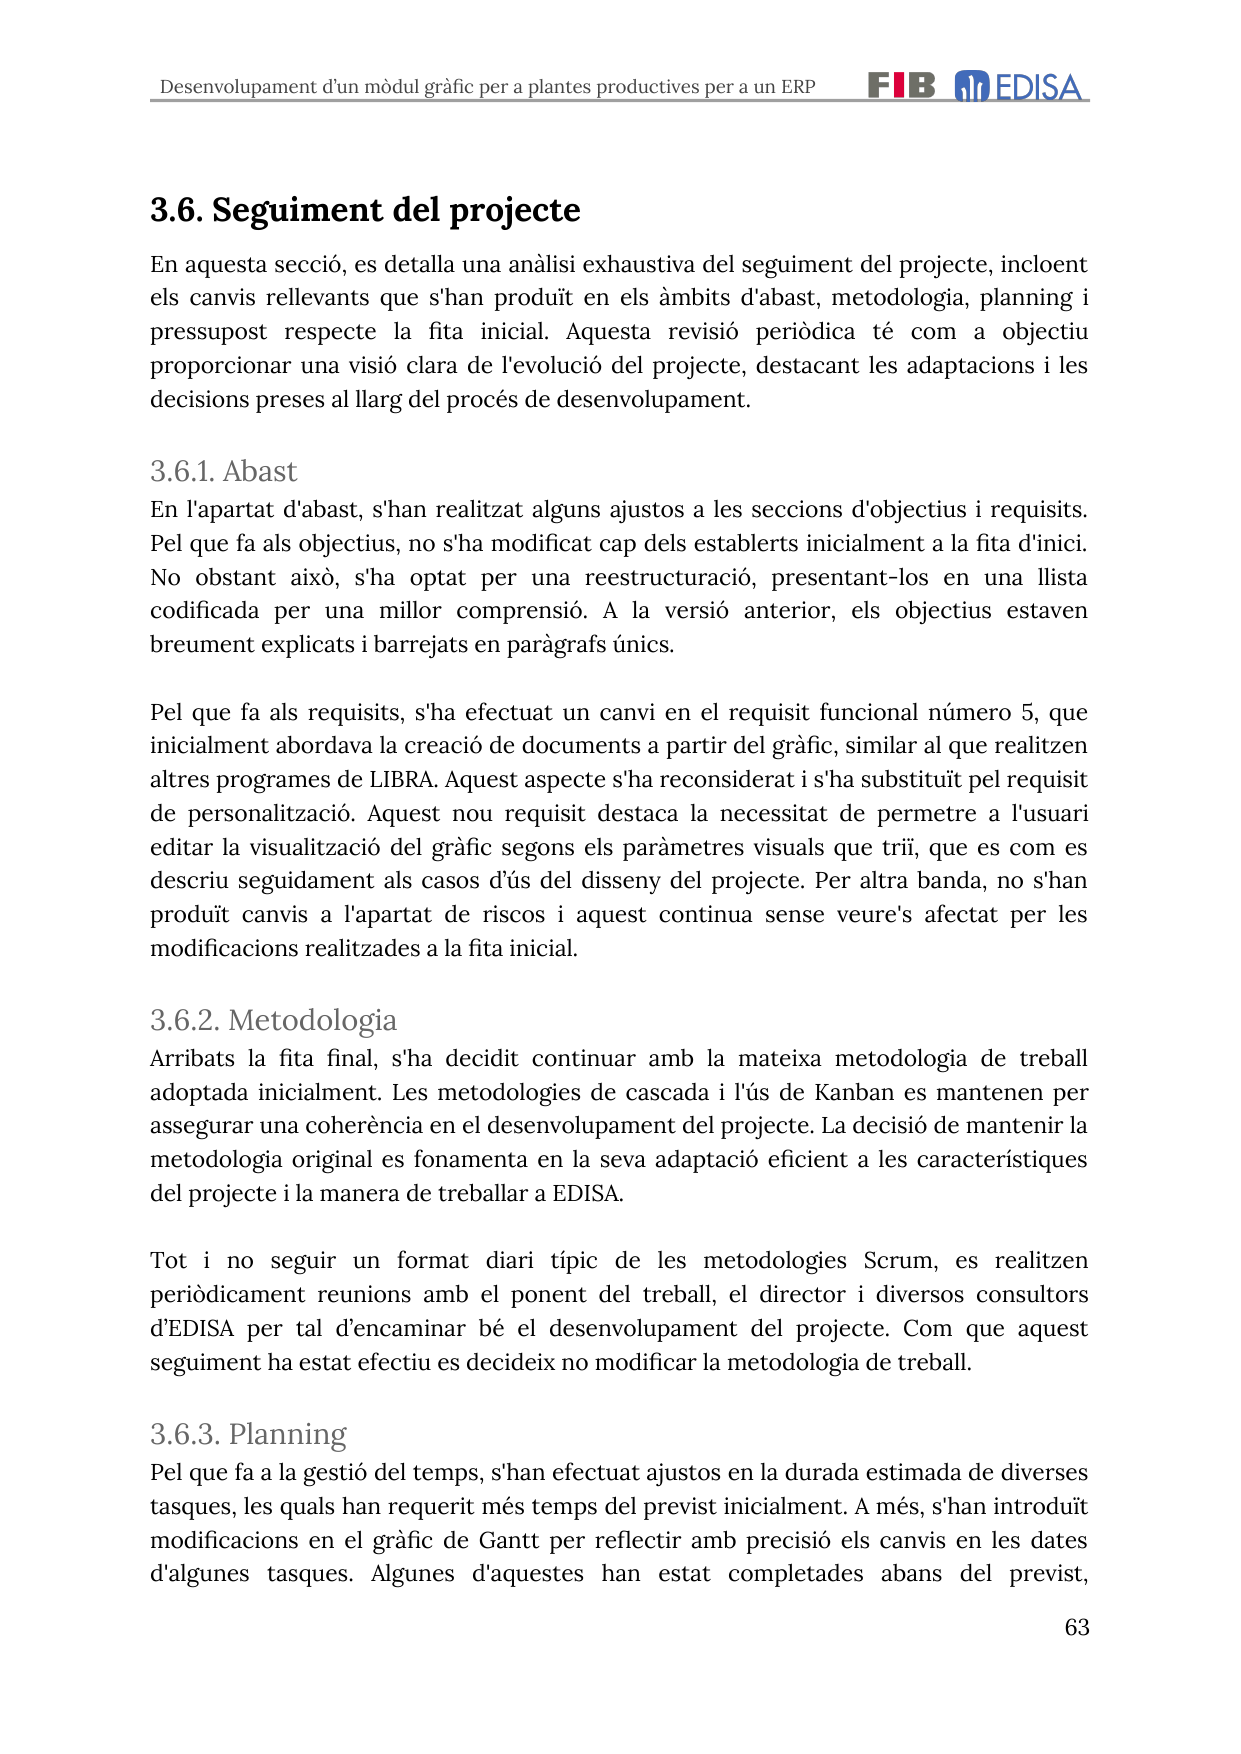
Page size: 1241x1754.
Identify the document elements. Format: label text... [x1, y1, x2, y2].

text Pel que fa als requisits, s'ha efectuat un canvi en el requisit funcional número 5, que inicialment abordava la creació de documents a partir del gràfic, similar al que realitzen altres programes de LIBRA. Aquest aspecte s'ha reconsiderat i s'ha substituït pel requisit de personalització. Aquest nou requisit destaca la necessitat de permetre a l'usuari editar la visualització del gràfic segons els paràmetres visuals que triï, que es com es descriu seguidament als casos d’ús del disseny del projecte. Per altra banda, no s'han produït canvis a l'apartat de riscos i aquest continua sense veure's afectat per les modificacions realitzades a la fita inicial. [150, 697, 1090, 962]
text Tot i no seguir un format diari típic de les metodologies Scrum, es realitzen periòdicament reunions amb el ponent del treball, el director i diversos consultors d’EDISA per tal d’encaminar bé el desenvolupament del projecte. Com que aquest seguiment ha estat efectiu es decideix no modificar la metodologia de treball. [150, 1246, 1090, 1377]
text 3.6.1. Abast [150, 452, 1090, 489]
picture [954, 70, 1082, 102]
text Arribats la fita final, s'ha decidit continuar amb la mateixa metodologia de treball adoptada inicialment. Les metodologies de cascada i l'ús de Kanban es mantenen per assegurar una coherència en el desenvolupament del projecte. La decisió de mantenir la metodologia original es fonamenta en la seva adaptació eficient a les característiques del projecte i la manera de treballar a EDISA. [150, 1043, 1090, 1208]
picture [857, 70, 938, 102]
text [150, 1457, 1090, 1588]
text 3.6.3. Planning [150, 1415, 1090, 1452]
subtitle 3.6. Seguiment del projecte [150, 187, 1090, 230]
text 3.6.2. Metodologia [150, 1001, 1090, 1038]
text En aquesta secció, es detalla una anàlisi exhaustiva del seguiment del projecte, incloent els canvis rellevants que s'han produït en els àmbits d'abast, metodologia, planning i pressupost respecte la fita inicial. Aquesta revisió periòdica té com a objectiu proporcionar una visió clara de l'evolució del projecte, destacant les adaptacions i les decisions preses al llarg del procés de desenvolupament. [150, 249, 1090, 413]
text En l'apartat d'abast, s'han realitzat alguns ajustos a les seccions d'objectius i requisits. Pel que fa als objectius, no s'ha modificat cap dels establerts inicialment a la fita d'inici. No obstant això, s'ha optat per una reestructuració, presentant-los en una llista codificada per una millor comprensió. A la versió anterior, els objectius estaven breument explicats i barrejats en paràgrafs únics. [150, 494, 1090, 659]
